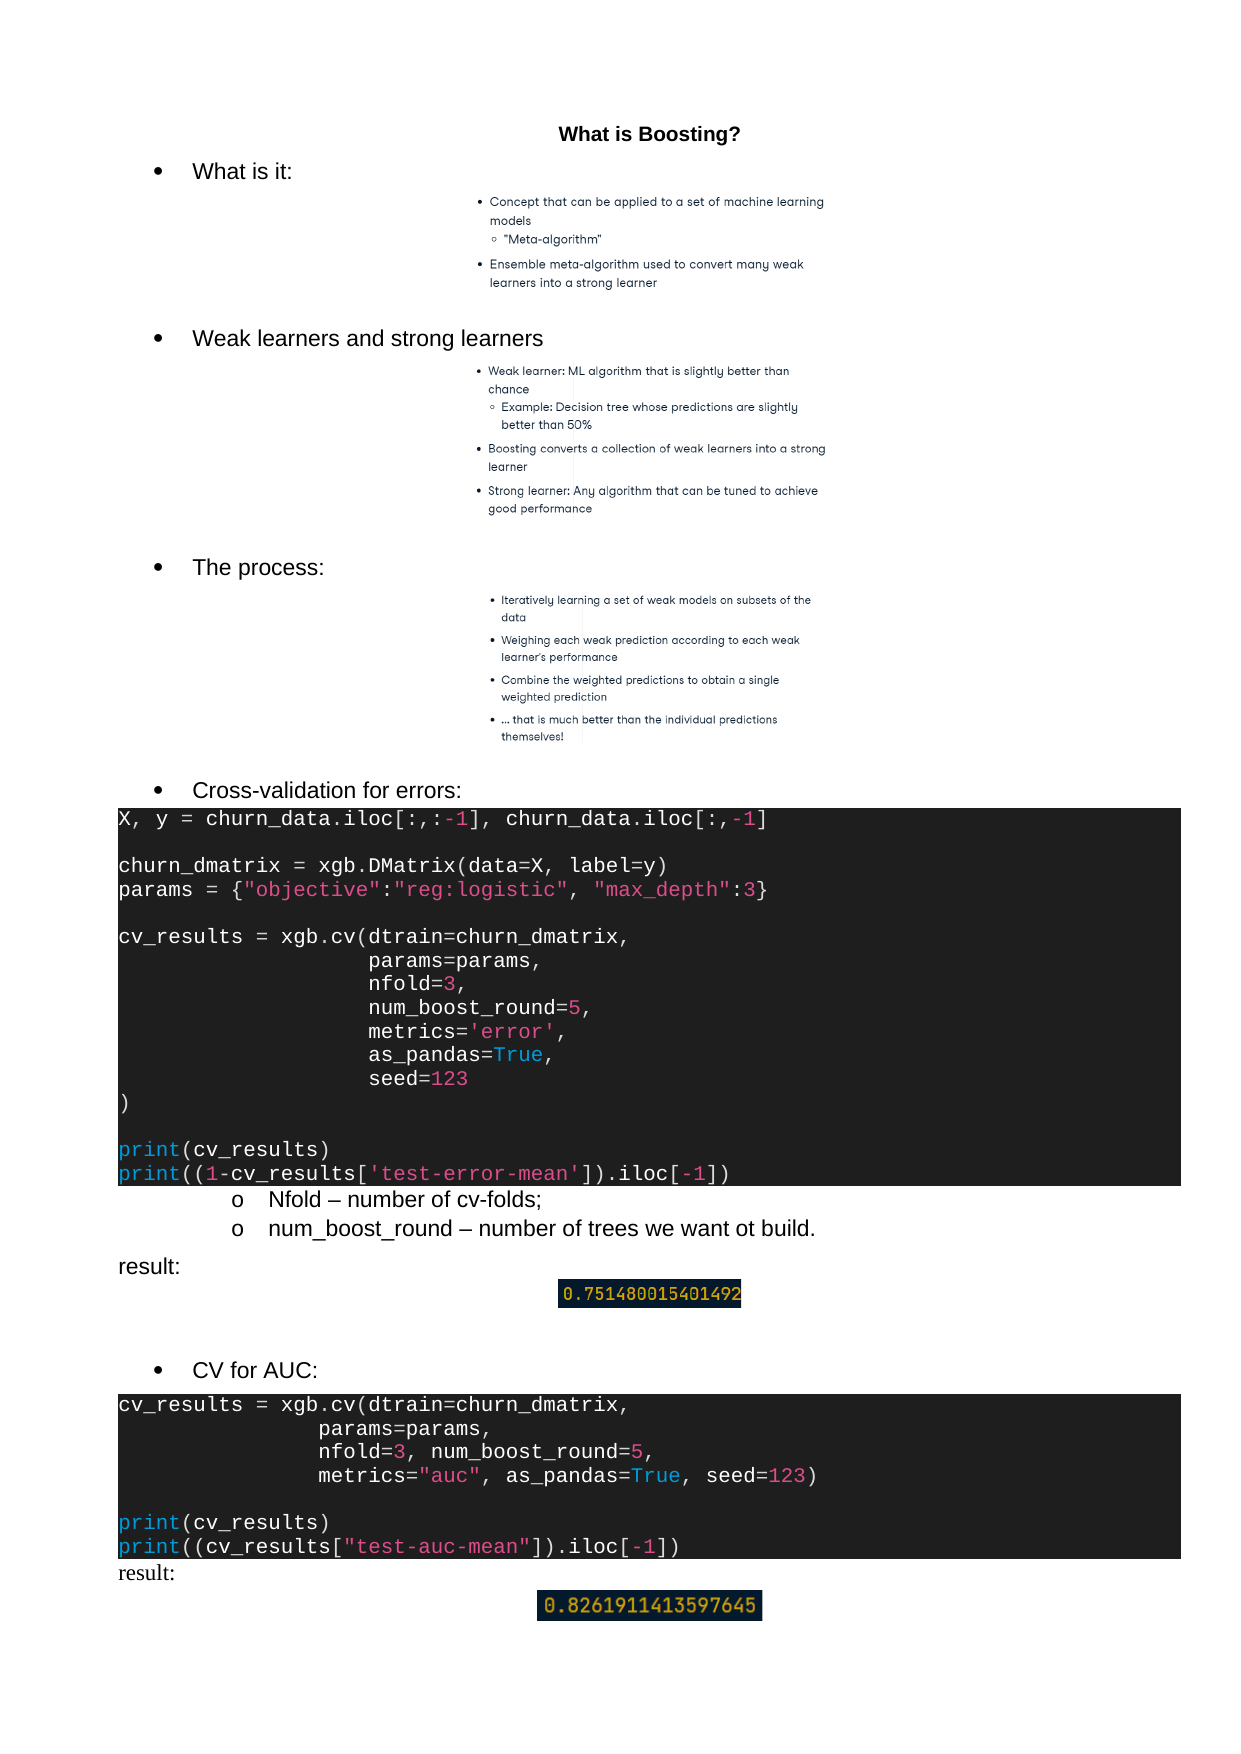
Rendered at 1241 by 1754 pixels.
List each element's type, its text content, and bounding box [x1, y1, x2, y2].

text metrics='error', [118, 1021, 1181, 1044]
text params=params, [118, 1417, 1181, 1441]
list Cross-validation for errors: [154, 777, 1181, 804]
text cv_results = xgb.cv(dtrain=churn_dmatrix, [118, 1394, 1181, 1417]
picture [471, 361, 829, 520]
text num_boost_round=5, [118, 997, 1181, 1021]
subtitle What is Boosting? [118, 122, 1181, 146]
list What is it: [154, 158, 1181, 184]
text params = {"objective":"reg:logistic", "max_depth":3} [118, 879, 1181, 902]
text print(cv_results) [118, 1512, 1181, 1536]
text print((cv_results["test-auc-mean"]).iloc[-1]) [118, 1536, 1181, 1559]
text cv_results = xgb.cv(dtrain=churn_dmatrix, [118, 926, 1181, 950]
list The process: [154, 554, 1181, 581]
text seed=123 [118, 1068, 1181, 1092]
picture [558, 1279, 742, 1308]
text nfold=3, [118, 973, 1181, 997]
text churn_dmatrix = xgb.DMatrix(data=X, label=y) [118, 855, 1181, 879]
list num_boost_round – number of trees we want ot build. [231, 1214, 1181, 1243]
picture [486, 591, 813, 743]
text metrics="auc", as_pandas=True, seed=123) [118, 1465, 1181, 1488]
text X, y = churn_data.iloc[:,:-1], churn_data.iloc[:,-1] [118, 808, 1181, 832]
list Nfold – number of cv-folds; [231, 1186, 1181, 1214]
list Weak learners and strong learners [154, 325, 1181, 351]
text params=params, [118, 950, 1181, 973]
picture [472, 195, 827, 291]
list CV for AUC: [154, 1357, 1181, 1383]
text result: [118, 1253, 1181, 1280]
text print(cv_results) [118, 1139, 1181, 1163]
picture [537, 1590, 763, 1621]
text result: [118, 1559, 1181, 1586]
text nfold=3, num_boost_round=5, [118, 1441, 1181, 1465]
text ) [118, 1092, 1181, 1115]
text as_pandas=True, [118, 1044, 1181, 1068]
text print((1-cv_results['test-error-mean']).iloc[-1]) [118, 1163, 1181, 1186]
